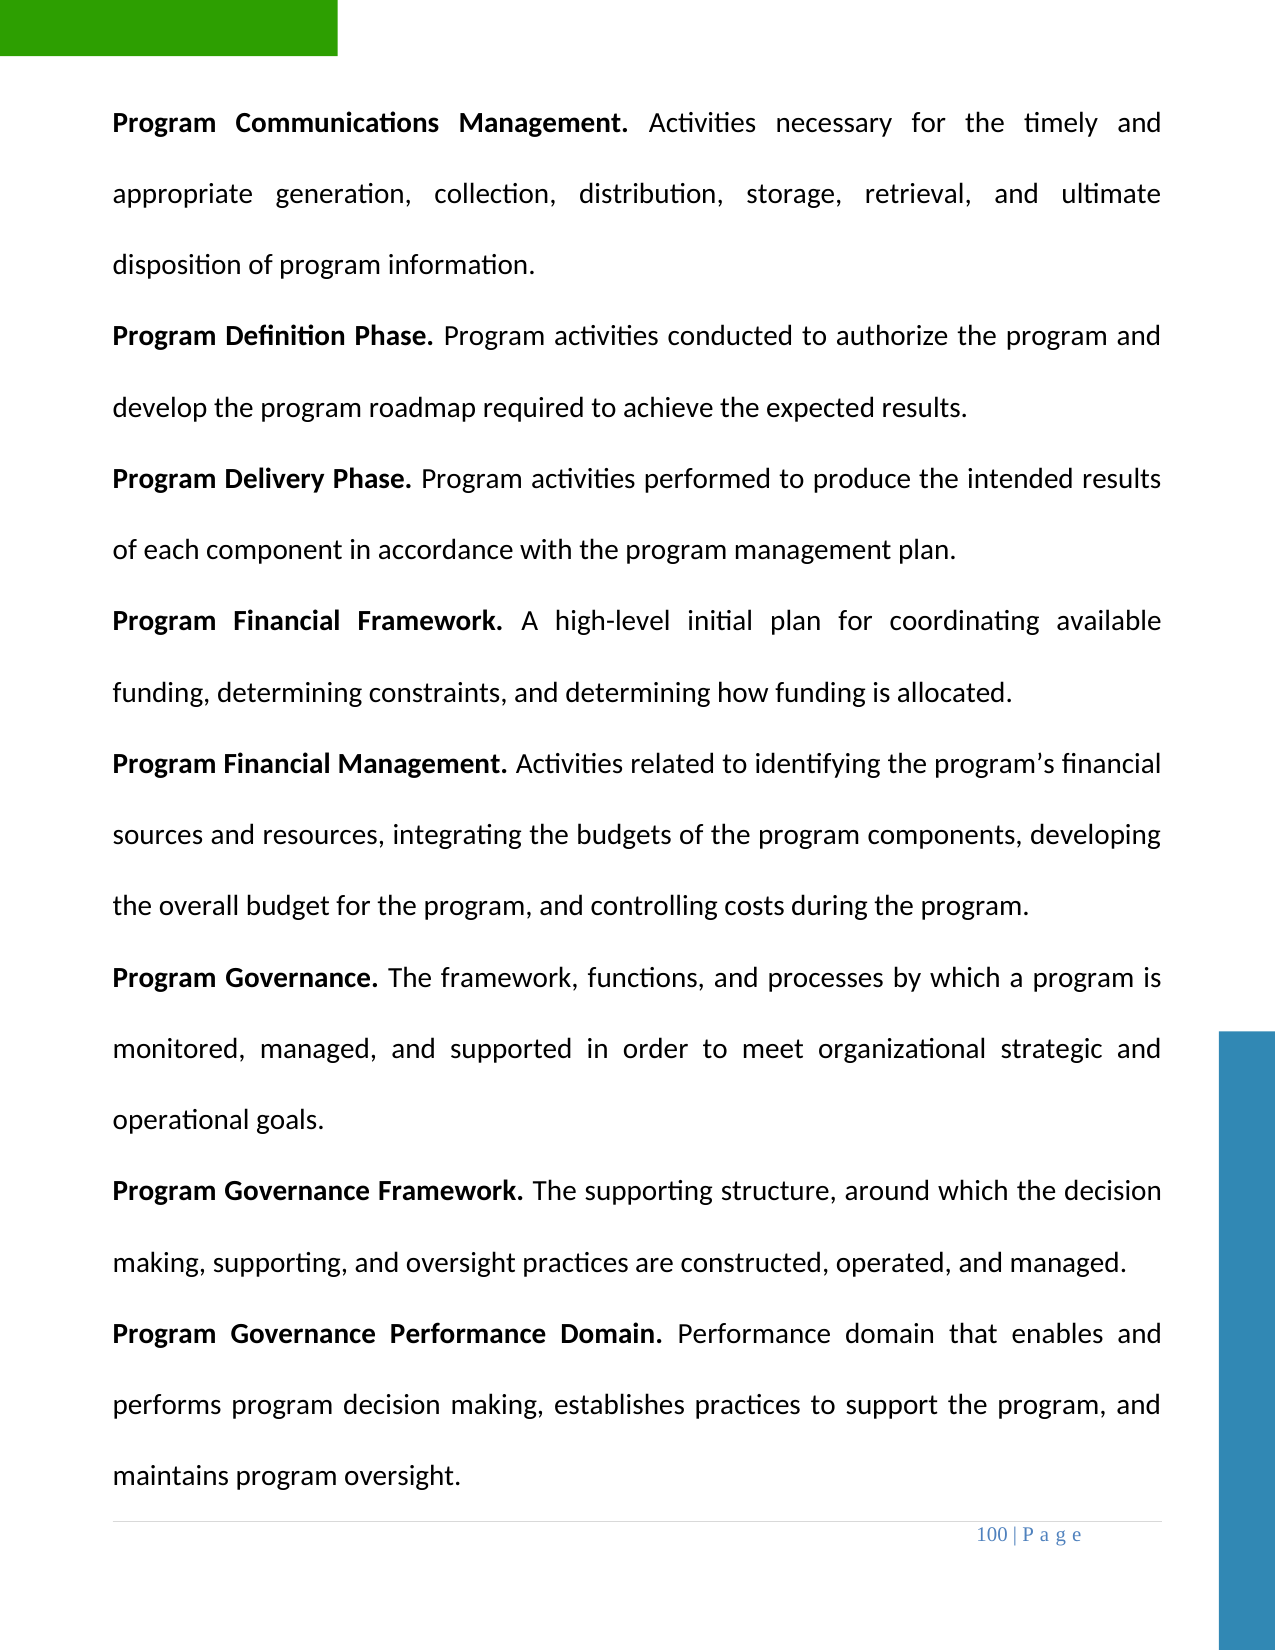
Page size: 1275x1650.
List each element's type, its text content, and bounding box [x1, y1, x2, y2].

text Program Communications Management. Activities necessary for the timely and appropriate generation, collection, distribution, storage, retrieval, and ultimate disposition of program information. [112, 104, 1162, 282]
text Program Financial Framework. A high-level initial plan for coordinating available funding, determining constraints, and determining how funding is allocated. [112, 602, 1162, 709]
text Program Definition Phase. Program activities conducted to authorize the program and develop the program roadmap required to achieve the expected results. [112, 317, 1162, 424]
text Program Governance Performance Domain. Performance domain that enables and performs program decision making, establishes practices to support the program, and maintains program oversight. [112, 1315, 1162, 1493]
text Program Financial Management. Activities related to identifying the program’s financial sources and resources, integrating the budgets of the program components, developing the overall budget for the program, and controlling costs during the program. [112, 745, 1162, 923]
text Program Governance. The framework, functions, and processes by which a program is monitored, managed, and supported in order to meet organizational strategic and operational goals. [112, 959, 1162, 1137]
text Program Governance Framework. The supporting structure, around which the decision making, supporting, and oversight practices are constructed, operated, and managed. [112, 1172, 1162, 1279]
text Program Delivery Phase. Program activities performed to produce the intended results of each component in accordance with the program management plan. [112, 460, 1162, 567]
